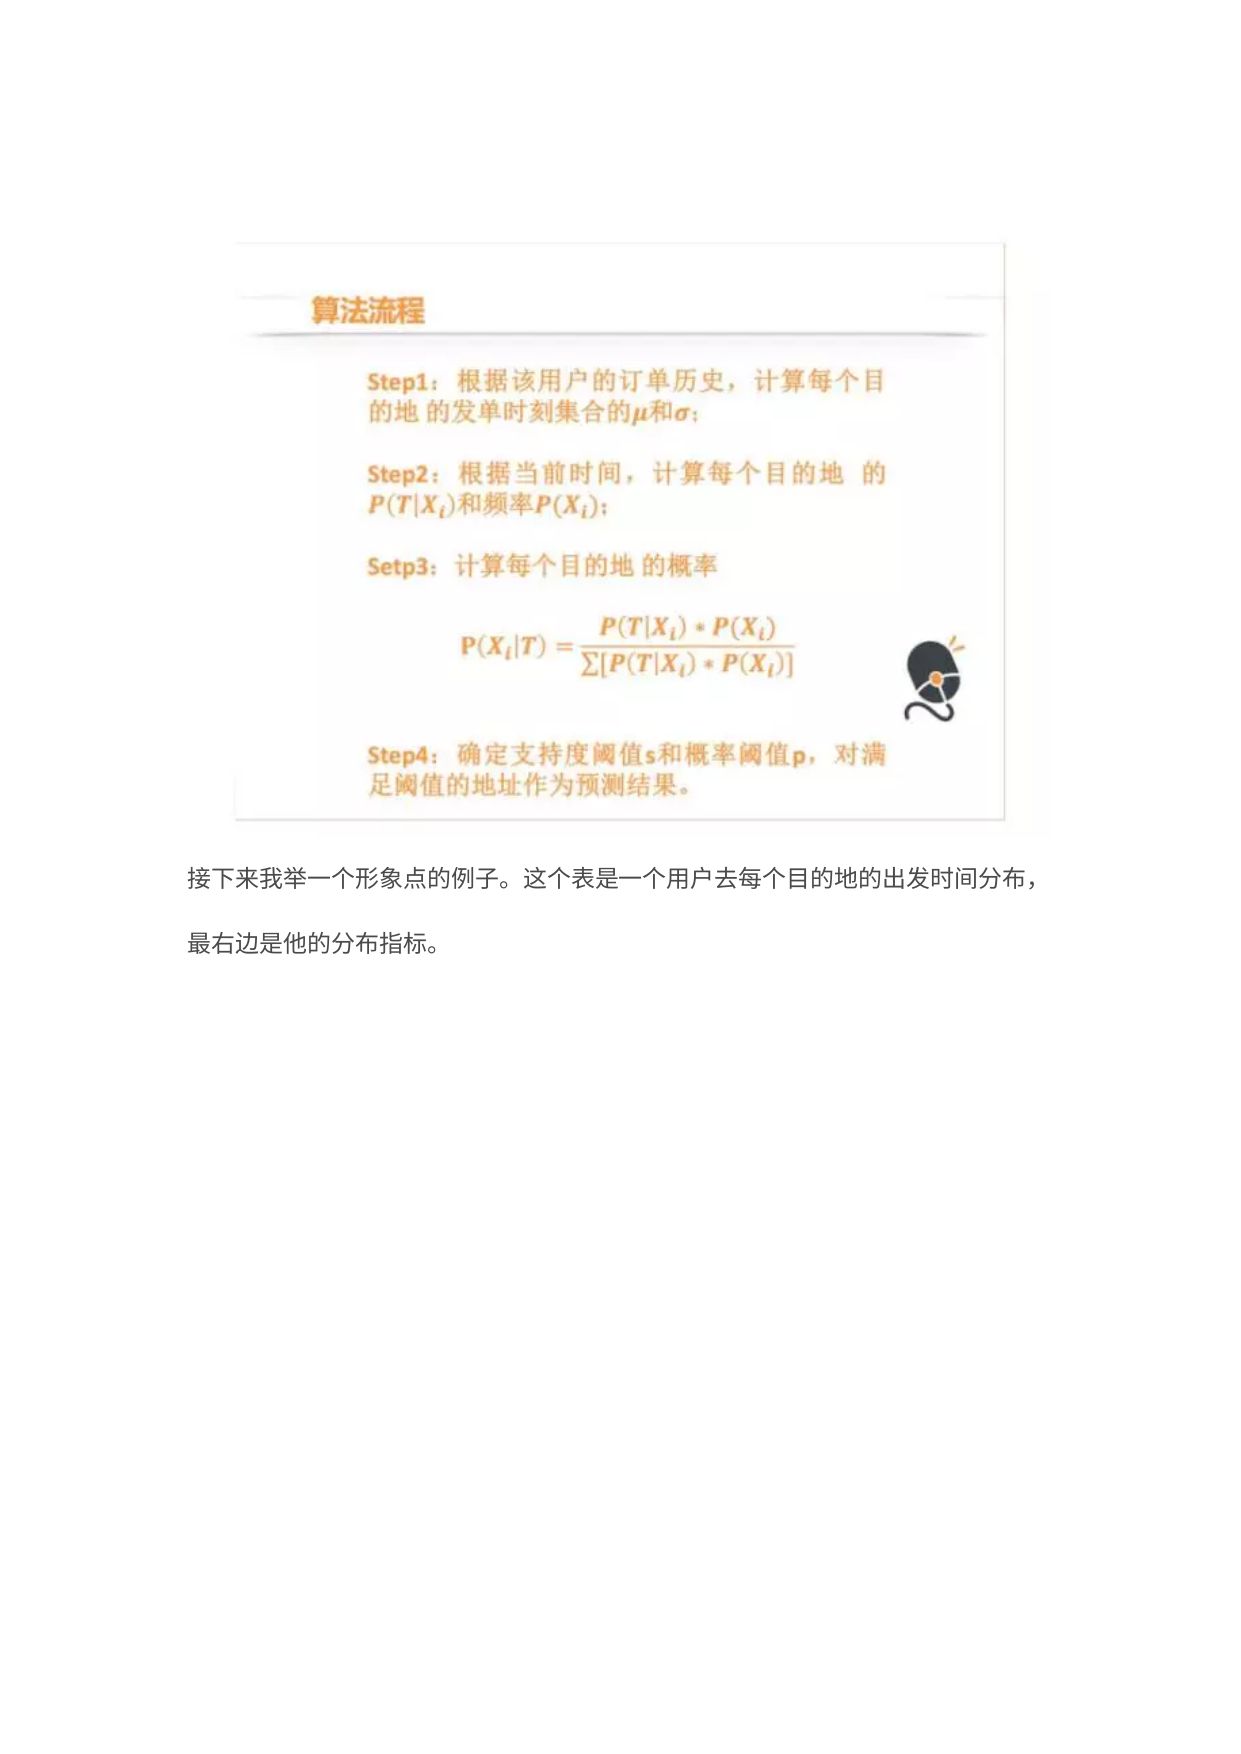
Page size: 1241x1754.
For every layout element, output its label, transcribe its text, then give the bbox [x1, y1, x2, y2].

text 接下来我举一个形象点的例子。这个表是一个用户去每个目的地的出发时间分布，最右边是他的分布指标。 [187, 844, 1053, 974]
picture [187, 227, 1054, 838]
